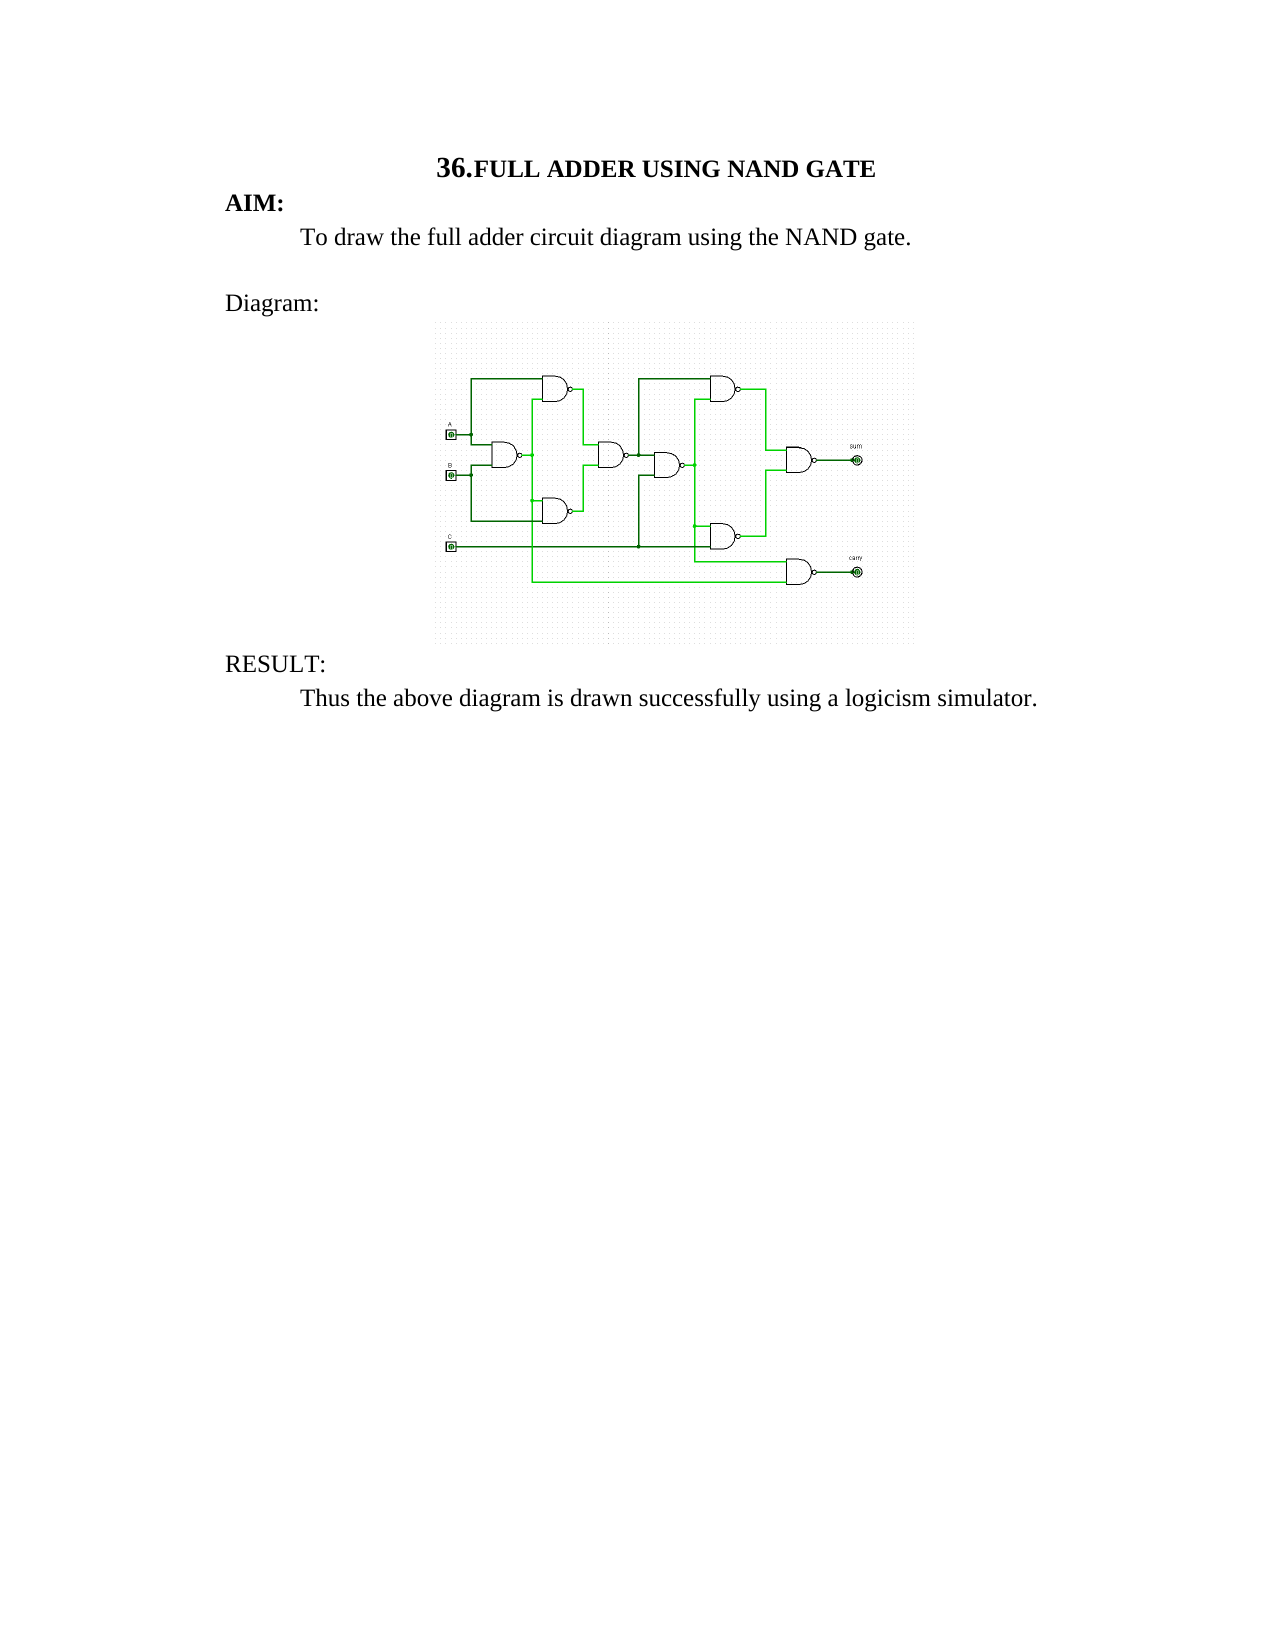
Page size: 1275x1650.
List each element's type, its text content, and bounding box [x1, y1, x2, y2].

list RESULT: [225, 649, 1125, 678]
picture [434, 320, 916, 646]
list Thus the above diagram is drawn successfully using a logicism simulator. [225, 683, 1125, 711]
list To draw the full adder circuit diagram using the NAND gate. [225, 222, 1125, 250]
list AIM: [225, 188, 1125, 217]
list Diagram: [225, 288, 1125, 316]
list FULL ADDER USING NAND GATE [187, 150, 1125, 183]
